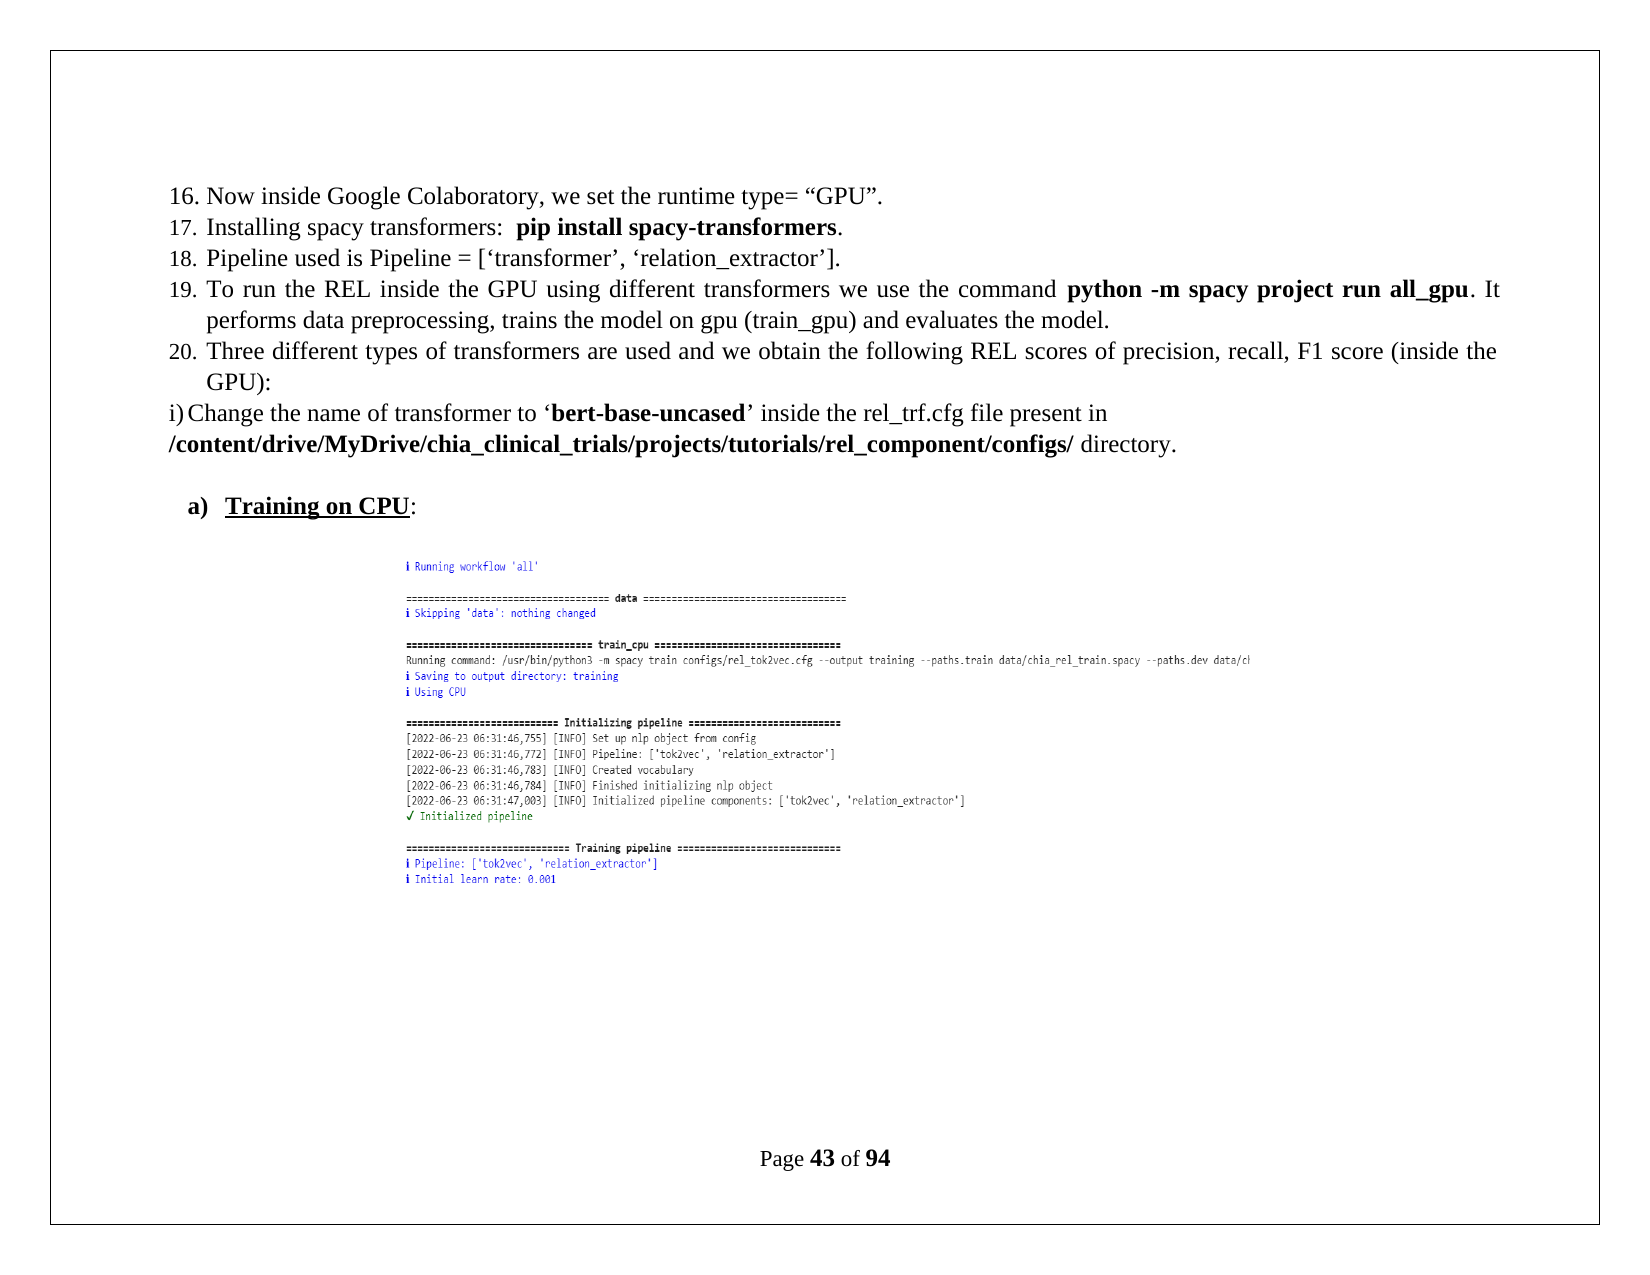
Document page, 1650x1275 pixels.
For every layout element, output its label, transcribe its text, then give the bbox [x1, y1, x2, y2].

list Three different types of transformers are used and we obtain the following REL scores of precision, recall, F1 score (inside the GPU): [169, 336, 1500, 396]
list Change the name of transformer to ‘bert-base-uncased’ inside the rel_trf.cfg file present in [169, 398, 1500, 427]
picture [400, 553, 1250, 886]
list /content/drive/MyDrive/chia_clinical_trials/projects/tutorials/rel_component/configs/ directory. [169, 429, 1500, 458]
list To run the REL inside the GPU using different transformers we use the command python -m spacy project run all_gpu. It performs data preprocessing, trains the model on gpu (train_gpu) and evaluates the model. [169, 274, 1500, 334]
list Pipeline used is Pipeline = [‘transformer’, ‘relation_extractor’]. [169, 243, 1500, 272]
list Training on CPU: [187, 491, 1500, 520]
list Now inside Google Colaboratory, we set the runtime type= “GPU”. [169, 181, 1500, 210]
list Installing spacy transformers: pip install spacy-transformers. [169, 212, 1500, 241]
